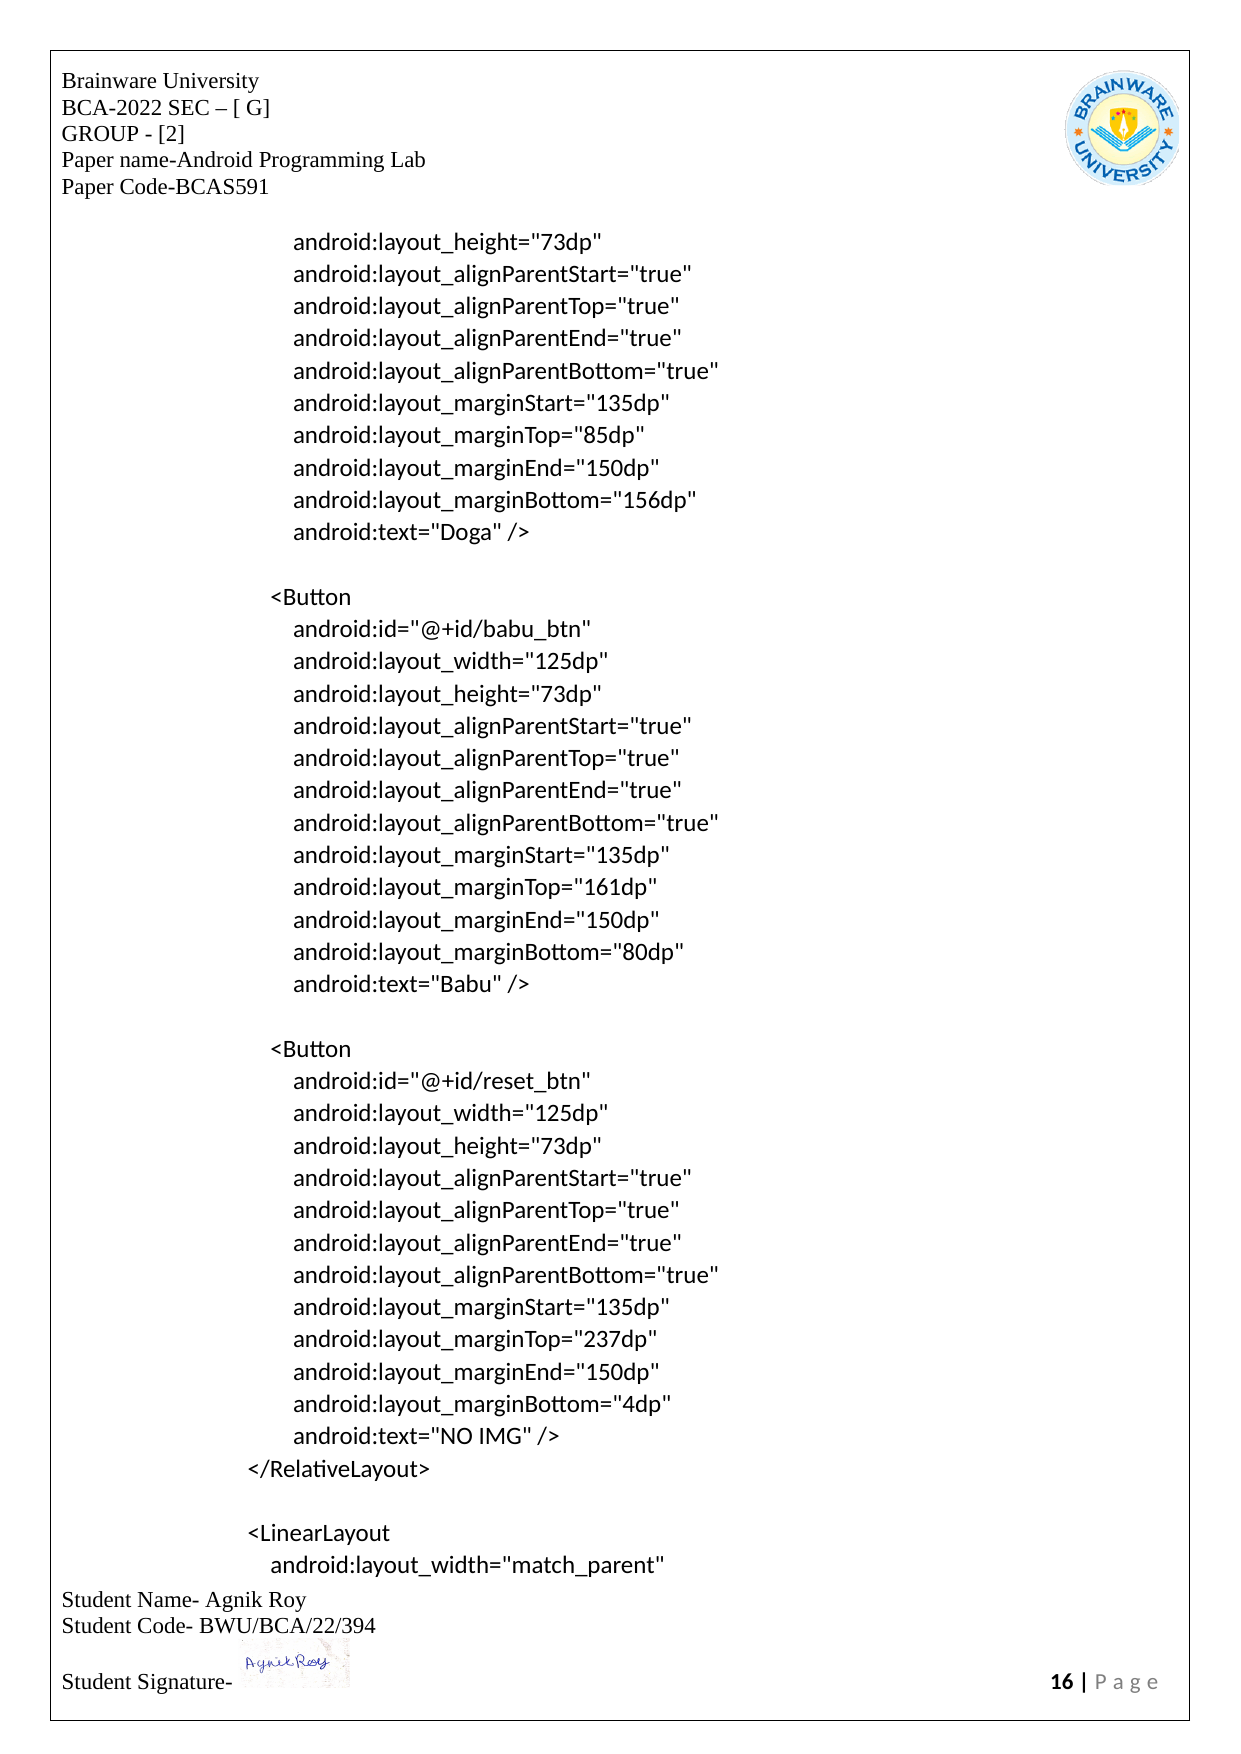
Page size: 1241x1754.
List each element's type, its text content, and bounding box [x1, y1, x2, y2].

text android:layout_marginTop="85dp" [225, 419, 1181, 450]
text android:id="@+id/reset_btn" [225, 1065, 1181, 1096]
text android:layout_alignParentEnd="true" [225, 1227, 1181, 1257]
text android:layout_width="125dp" [225, 645, 1181, 676]
text android:layout_width="match_parent" [225, 1549, 1181, 1580]
text <LinearLayout [225, 1517, 1181, 1548]
text android:layout_alignParentTop="true" [225, 290, 1181, 321]
text android:layout_alignParentBottom="true" [225, 807, 1181, 837]
text android:layout_marginEnd="150dp" [225, 904, 1181, 934]
text android:layout_marginBottom="156dp" [225, 484, 1181, 514]
text android:layout_marginEnd="150dp" [225, 452, 1181, 482]
text android:layout_marginStart="135dp" [225, 387, 1181, 418]
text android:id="@+id/babu_btn" [225, 613, 1181, 644]
picture [238, 1638, 350, 1688]
text android:layout_width="125dp" [225, 1097, 1181, 1128]
text android:layout_height="73dp" [225, 226, 1181, 256]
text android:layout_alignParentBottom="true" [225, 355, 1181, 385]
text android:layout_alignParentEnd="true" [225, 322, 1181, 353]
text android:layout_marginTop="161dp" [225, 871, 1181, 902]
text android:text="Doga" /> [225, 516, 1181, 547]
text android:layout_marginStart="135dp" [225, 1291, 1181, 1322]
picture [1064, 70, 1180, 186]
text android:layout_height="73dp" [225, 678, 1181, 708]
text <Button [225, 581, 1181, 611]
text android:layout_alignParentTop="true" [225, 742, 1181, 773]
text android:text="NO IMG" /> [225, 1420, 1181, 1451]
text android:layout_height="73dp" [225, 1130, 1181, 1160]
text android:text="Babu" /> [225, 968, 1181, 999]
text android:layout_marginBottom="80dp" [225, 936, 1181, 967]
text android:layout_alignParentStart="true" [225, 1162, 1181, 1193]
text android:layout_marginEnd="150dp" [225, 1356, 1181, 1386]
text <Button [225, 1033, 1181, 1063]
text android:layout_alignParentBottom="true" [225, 1259, 1181, 1289]
text android:layout_marginStart="135dp" [225, 839, 1181, 870]
text android:layout_alignParentStart="true" [225, 710, 1181, 741]
text android:layout_marginTop="237dp" [225, 1323, 1181, 1354]
text android:layout_alignParentStart="true" [225, 258, 1181, 288]
text android:layout_alignParentTop="true" [225, 1194, 1181, 1225]
text android:layout_alignParentEnd="true" [225, 774, 1181, 805]
text android:layout_marginBottom="4dp" [225, 1388, 1181, 1419]
text </RelativeLayout> [225, 1453, 1181, 1483]
